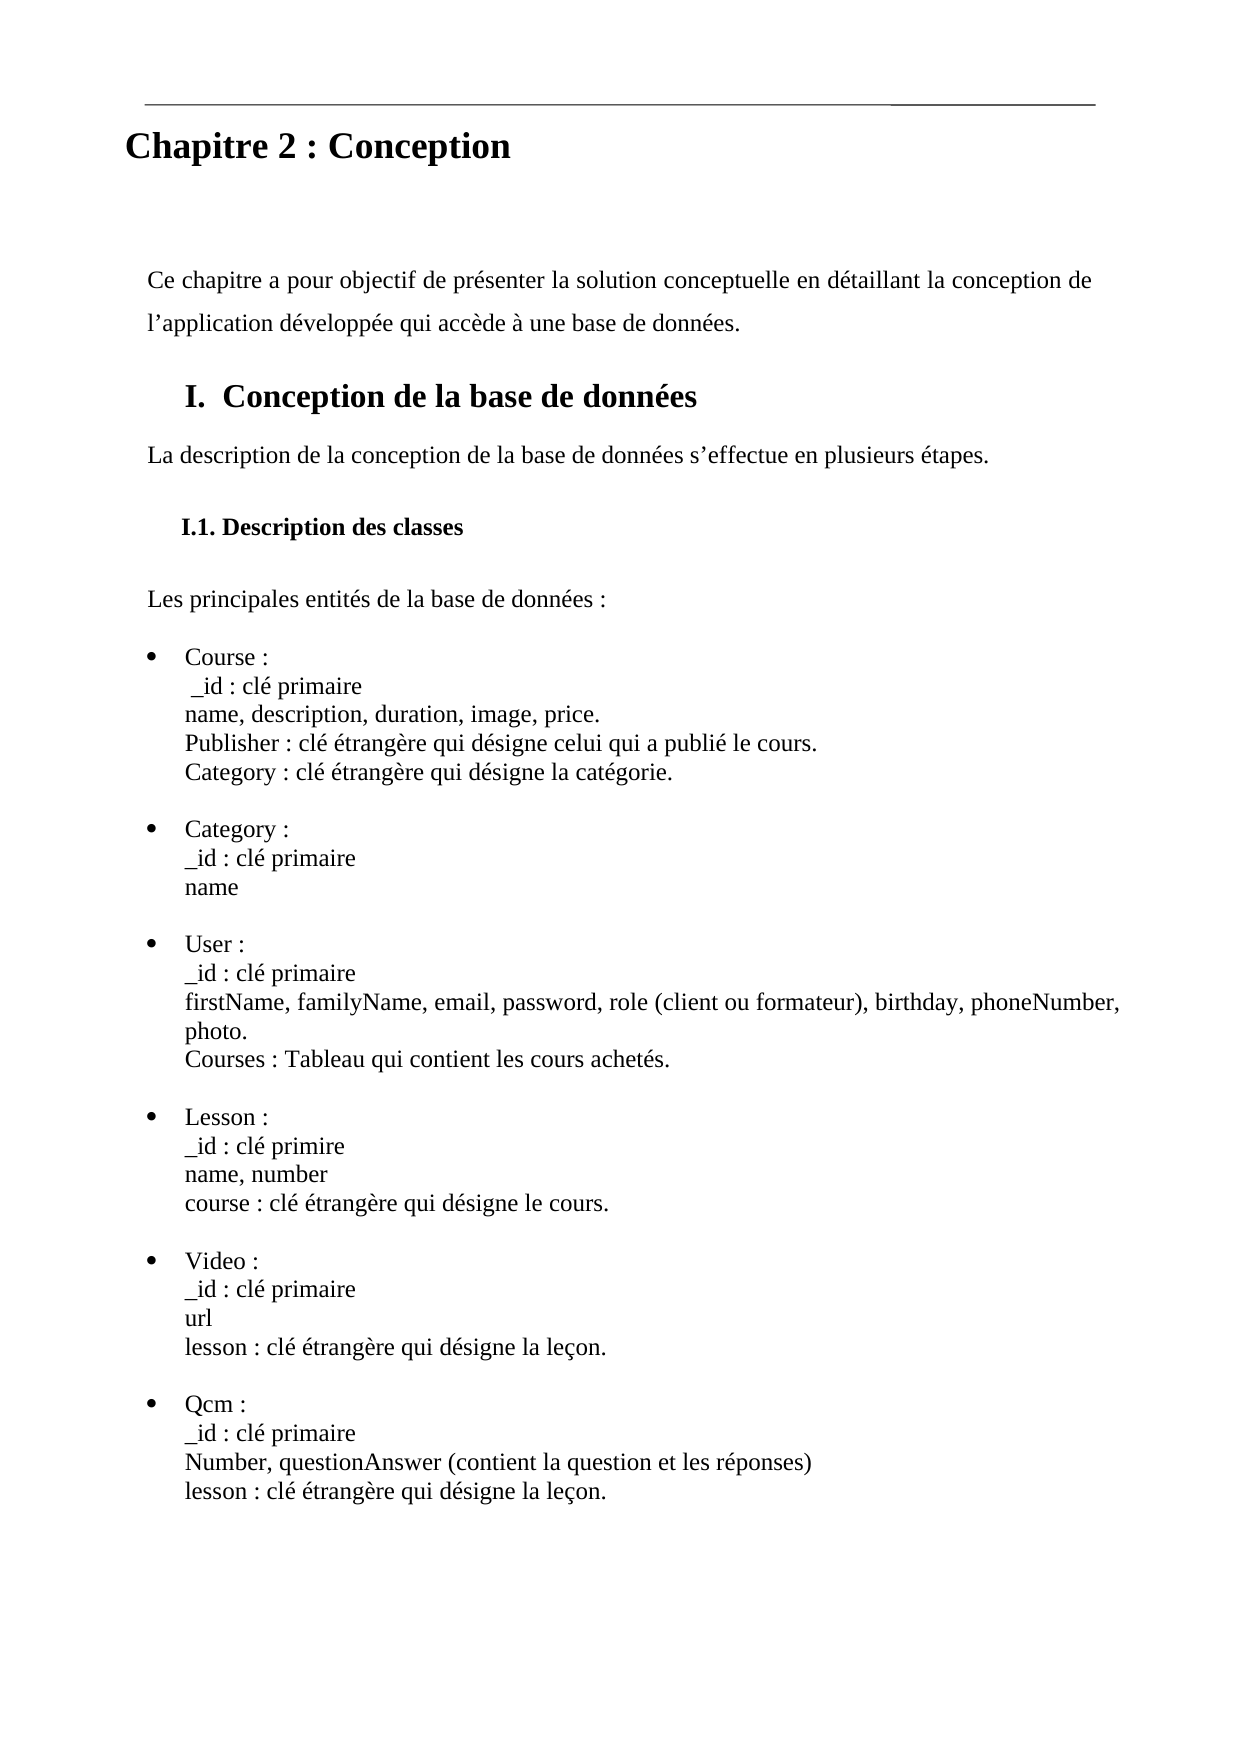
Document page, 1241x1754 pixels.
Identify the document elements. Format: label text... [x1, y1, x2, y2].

text Ce chapitre a pour objectif de présenter la solution conceptuelle en détaillant la conception de l’application développée qui accède à une base de données. [147, 265, 1093, 337]
text _id : clé primaire [184, 843, 1186, 872]
text Courses : Tableau qui contient les cours achetés. [184, 1044, 1186, 1073]
text Publisher : clé étrangère qui désigne celui qui a publié le cours. [184, 728, 1186, 757]
list Course : [147, 642, 1186, 671]
list User : [147, 929, 1186, 958]
list Lesson : [147, 1102, 1186, 1131]
subtitle Description des classes [181, 512, 1186, 541]
text _id : clé primaire [184, 1274, 1186, 1303]
text name [184, 872, 1186, 901]
list Qcm : [147, 1389, 1186, 1418]
text name, description, duration, image, price. [184, 699, 1186, 728]
text Category : clé étrangère qui désigne la catégorie. [184, 757, 1186, 786]
list Category : [147, 814, 1186, 843]
subtitle Conception de la base de données [184, 376, 1186, 414]
text _id : clé primaire [184, 1418, 1186, 1447]
text name, number [184, 1159, 1186, 1188]
text course : clé étrangère qui désigne le cours. [184, 1188, 1186, 1217]
text _id : clé primaire [184, 671, 1186, 699]
text La description de la conception de la base de données s’effectue en plusieurs étapes. [147, 440, 1001, 468]
subtitle Chapitre 2 : Conception [53, 123, 1186, 166]
text Les principales entités de la base de données : [147, 584, 1186, 613]
text lesson : clé étrangère qui désigne la leçon. [184, 1332, 1186, 1361]
text lesson : clé étrangère qui désigne la leçon. [184, 1476, 1186, 1504]
text _id : clé primire [184, 1131, 1186, 1159]
text firstName, familyName, email, password, role (client ou formateur), birthday, phoneNumber, photo. [184, 987, 1186, 1044]
text url [184, 1303, 1186, 1332]
text _id : clé primaire [184, 958, 1186, 987]
list Video : [147, 1246, 1186, 1274]
text Number, questionAnswer (contient la question et les réponses) [184, 1447, 1186, 1476]
